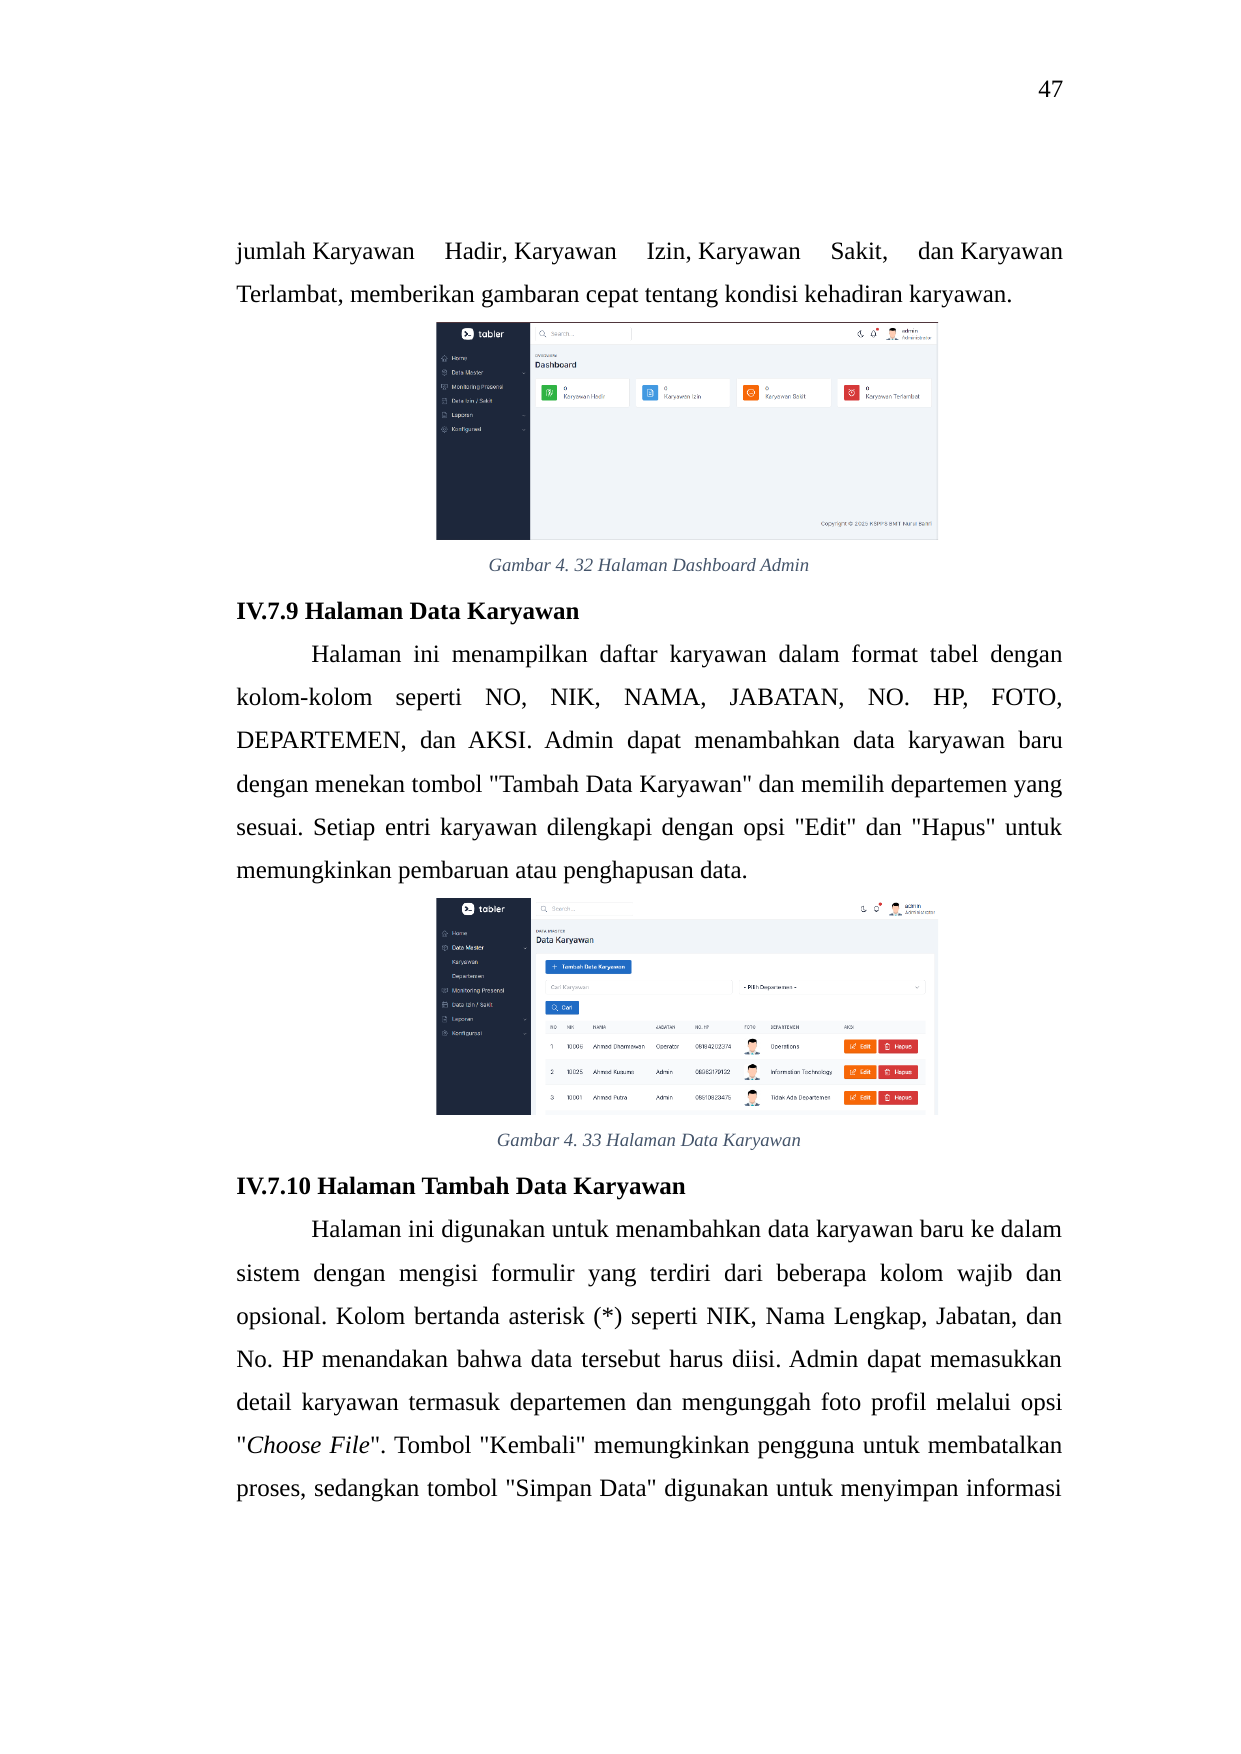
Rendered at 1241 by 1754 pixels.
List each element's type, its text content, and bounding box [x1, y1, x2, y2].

text Gambar 4. 32 Halaman Dashboard Admin [236, 554, 1063, 575]
picture [436, 322, 939, 540]
text Halaman Tambah Data Karyawan [236, 1171, 1063, 1200]
text Gambar 4. 33 Halaman Data Karyawan [236, 1129, 1063, 1151]
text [236, 1214, 1063, 1502]
text Halaman Data Karyawan [236, 596, 1063, 625]
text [236, 236, 1063, 308]
text Halaman ini menampilkan daftar karyawan dalam format tabel dengan kolom-kolom seperti NO, NIK, NAMA, JABATAN, NO. HP, FOTO, DEPARTEMEN, dan AKSI. Admin dapat menambahkan data karyawan baru dengan menekan tombol "Tambah Data Karyawan" dan memilih departemen yang sesuai. Setiap entri karyawan dilengkapi dengan opsi "Edit" dan "Hapus" untuk memungkinkan pembaruan atau penghapusan data. [236, 639, 1063, 884]
picture [436, 898, 939, 1115]
